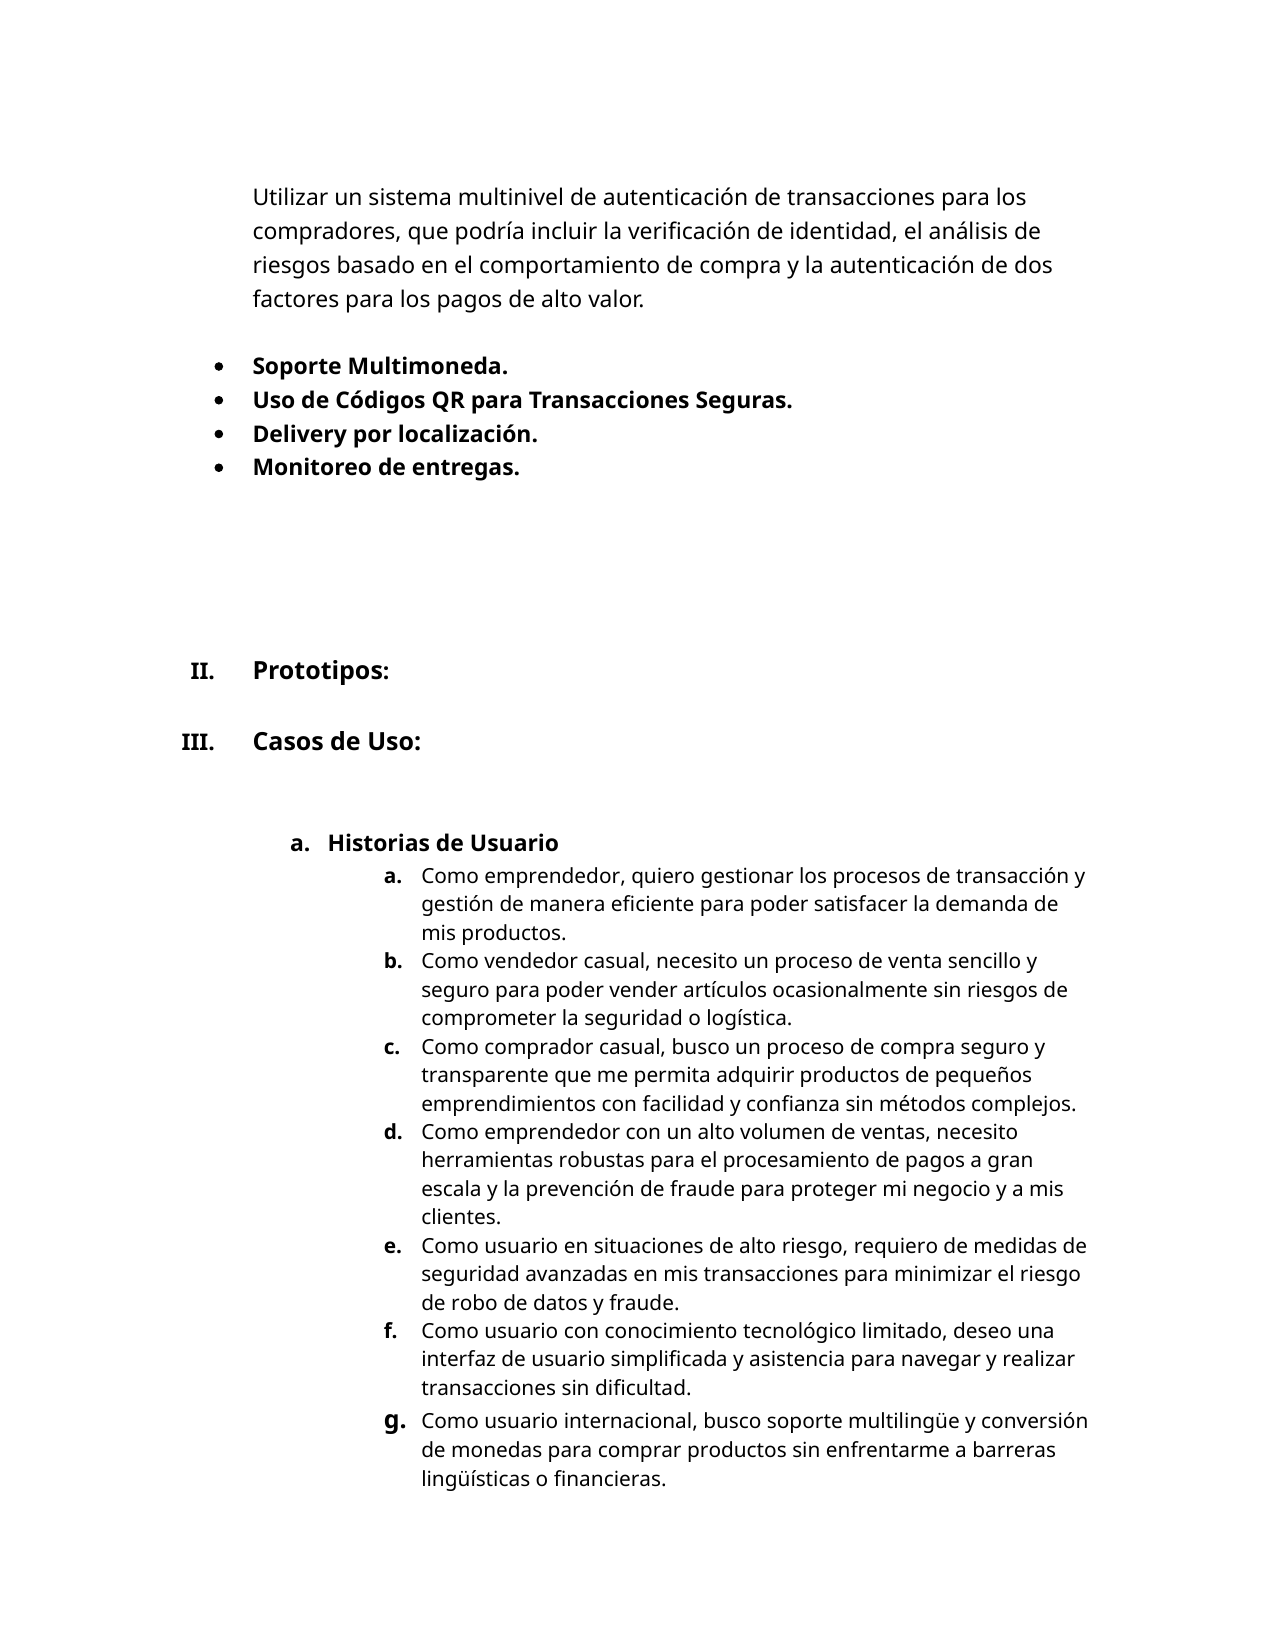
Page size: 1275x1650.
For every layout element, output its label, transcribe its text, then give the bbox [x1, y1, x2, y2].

list Como comprador casual, busco un proceso de compra seguro y transparente que me permita adquirir productos de pequeños emprendimientos con facilidad y confianza sin métodos complejos. [383, 1032, 1098, 1117]
list Como usuario en situaciones de alto riesgo, requiero de medidas de seguridad avanzadas en mis transacciones para minimizar el riesgo de robo de datos y fraude. [383, 1231, 1098, 1316]
list Como emprendedor con un alto volumen de ventas, necesito herramientas robustas para el procesamiento de pagos a gran escala y la prevención de fraude para proteger mi negocio y a mis clientes. [383, 1117, 1098, 1231]
list Como emprendedor, quiero gestionar los procesos de transacción y gestión de manera eficiente para poder satisfacer la demanda de mis productos. [383, 861, 1098, 946]
list Utilizar un sistema multinivel de autenticación de transacciones para los compradores, que podría incluir la verificación de identidad, el análisis de riesgos basado en el comportamiento de compra y la autenticación de dos factores para los pagos de alto valor. [252, 181, 1098, 314]
list Soporte Multimoneda. [215, 350, 1098, 381]
list Uso de Códigos QR para Transacciones Seguras. [215, 384, 1098, 415]
list Casos de Uso: [215, 723, 1098, 758]
list Como usuario con conocimiento tecnológico limitado, deseo una interfaz de usuario simplificada y asistencia para navegar y realizar transacciones sin dificultad. [383, 1316, 1098, 1401]
list Monitoreo de entregas. [215, 451, 1098, 483]
list Prototipos: [215, 653, 1098, 687]
list Como vendedor casual, necesito un proceso de venta sencillo y seguro para poder vender artículos ocasionalmente sin riesgos de comprometer la seguridad o logística. [383, 946, 1098, 1032]
list Delivery por localización. [215, 418, 1098, 449]
list Como usuario internacional, busco soporte multilingüe y conversión de monedas para comprar productos sin enfrentarme a barreras lingüísticas o financieras. [383, 1401, 1098, 1492]
list Historias de Usuario [290, 827, 1098, 859]
